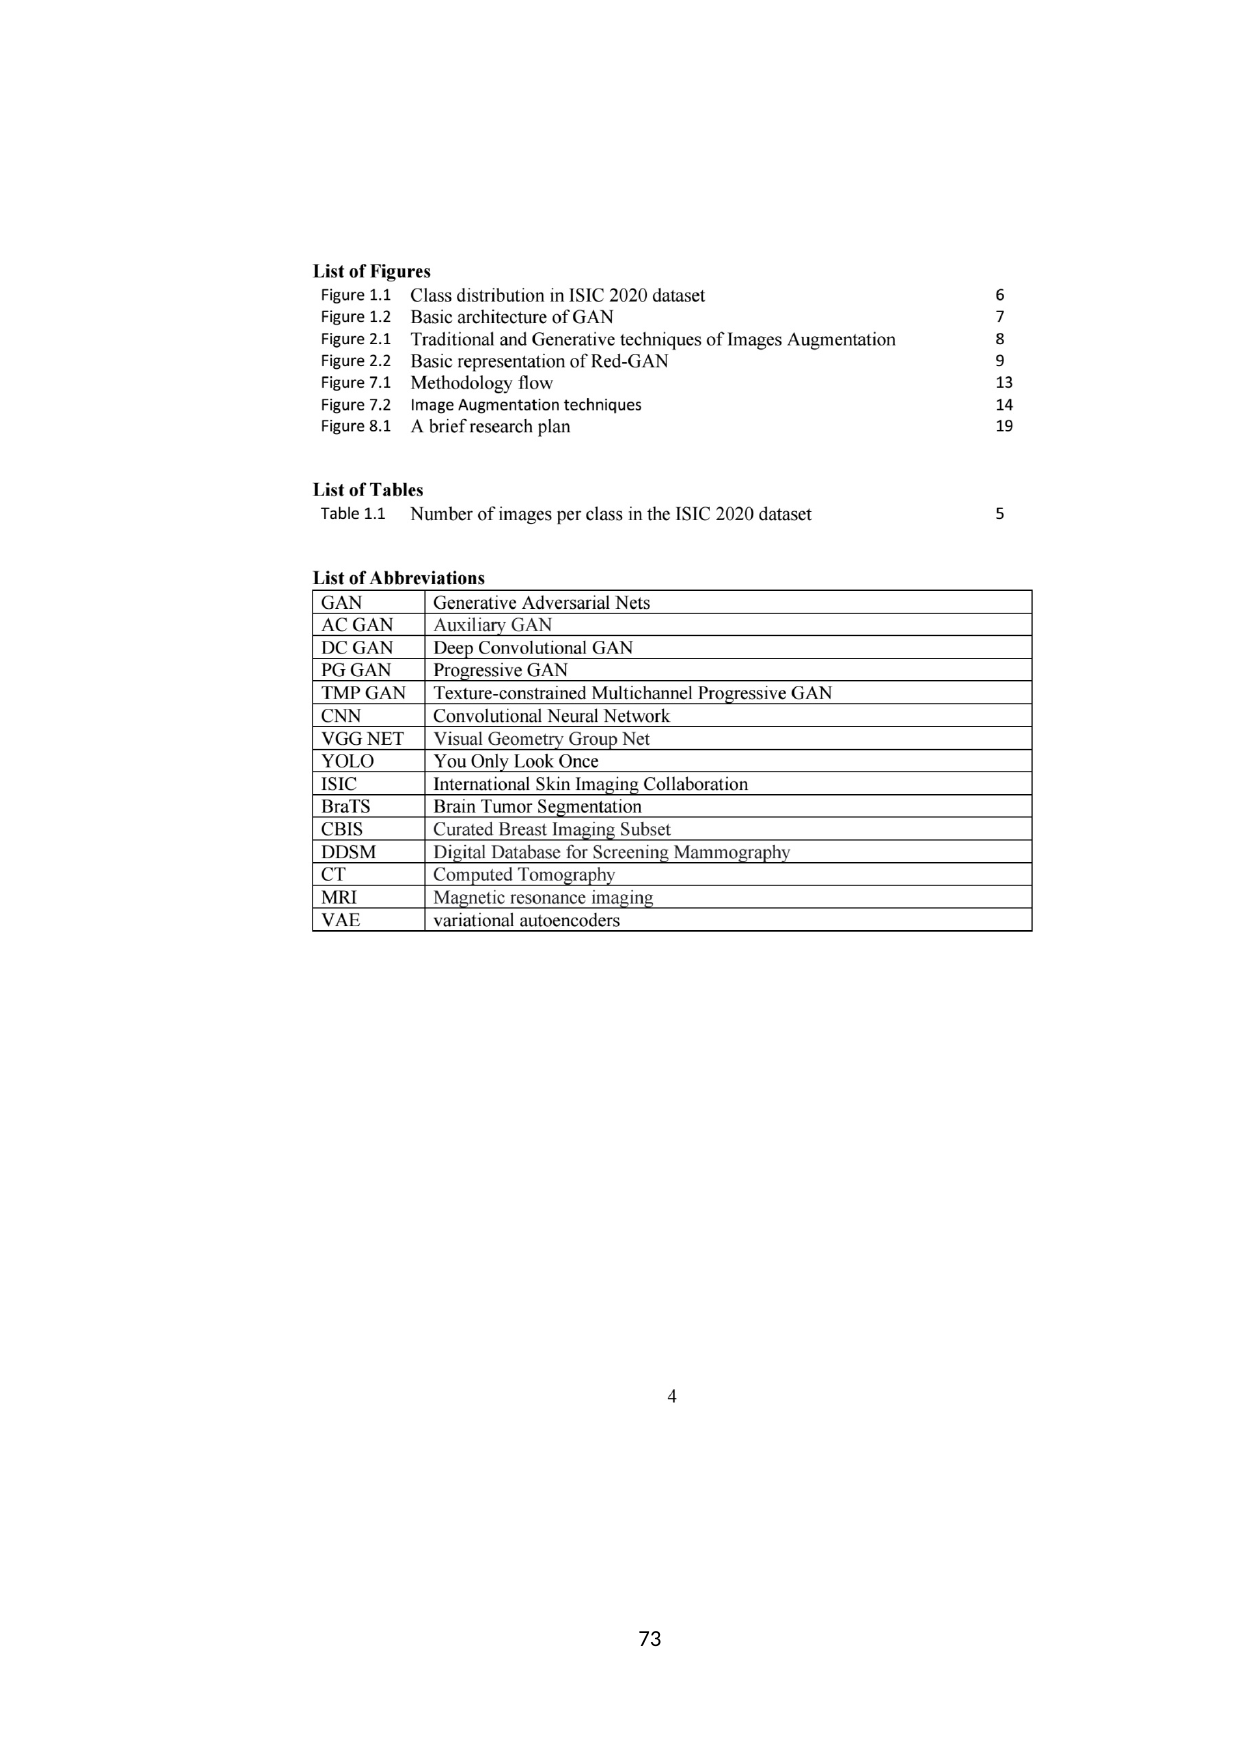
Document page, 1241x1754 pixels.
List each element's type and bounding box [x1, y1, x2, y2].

picture [177, 147, 1122, 1484]
